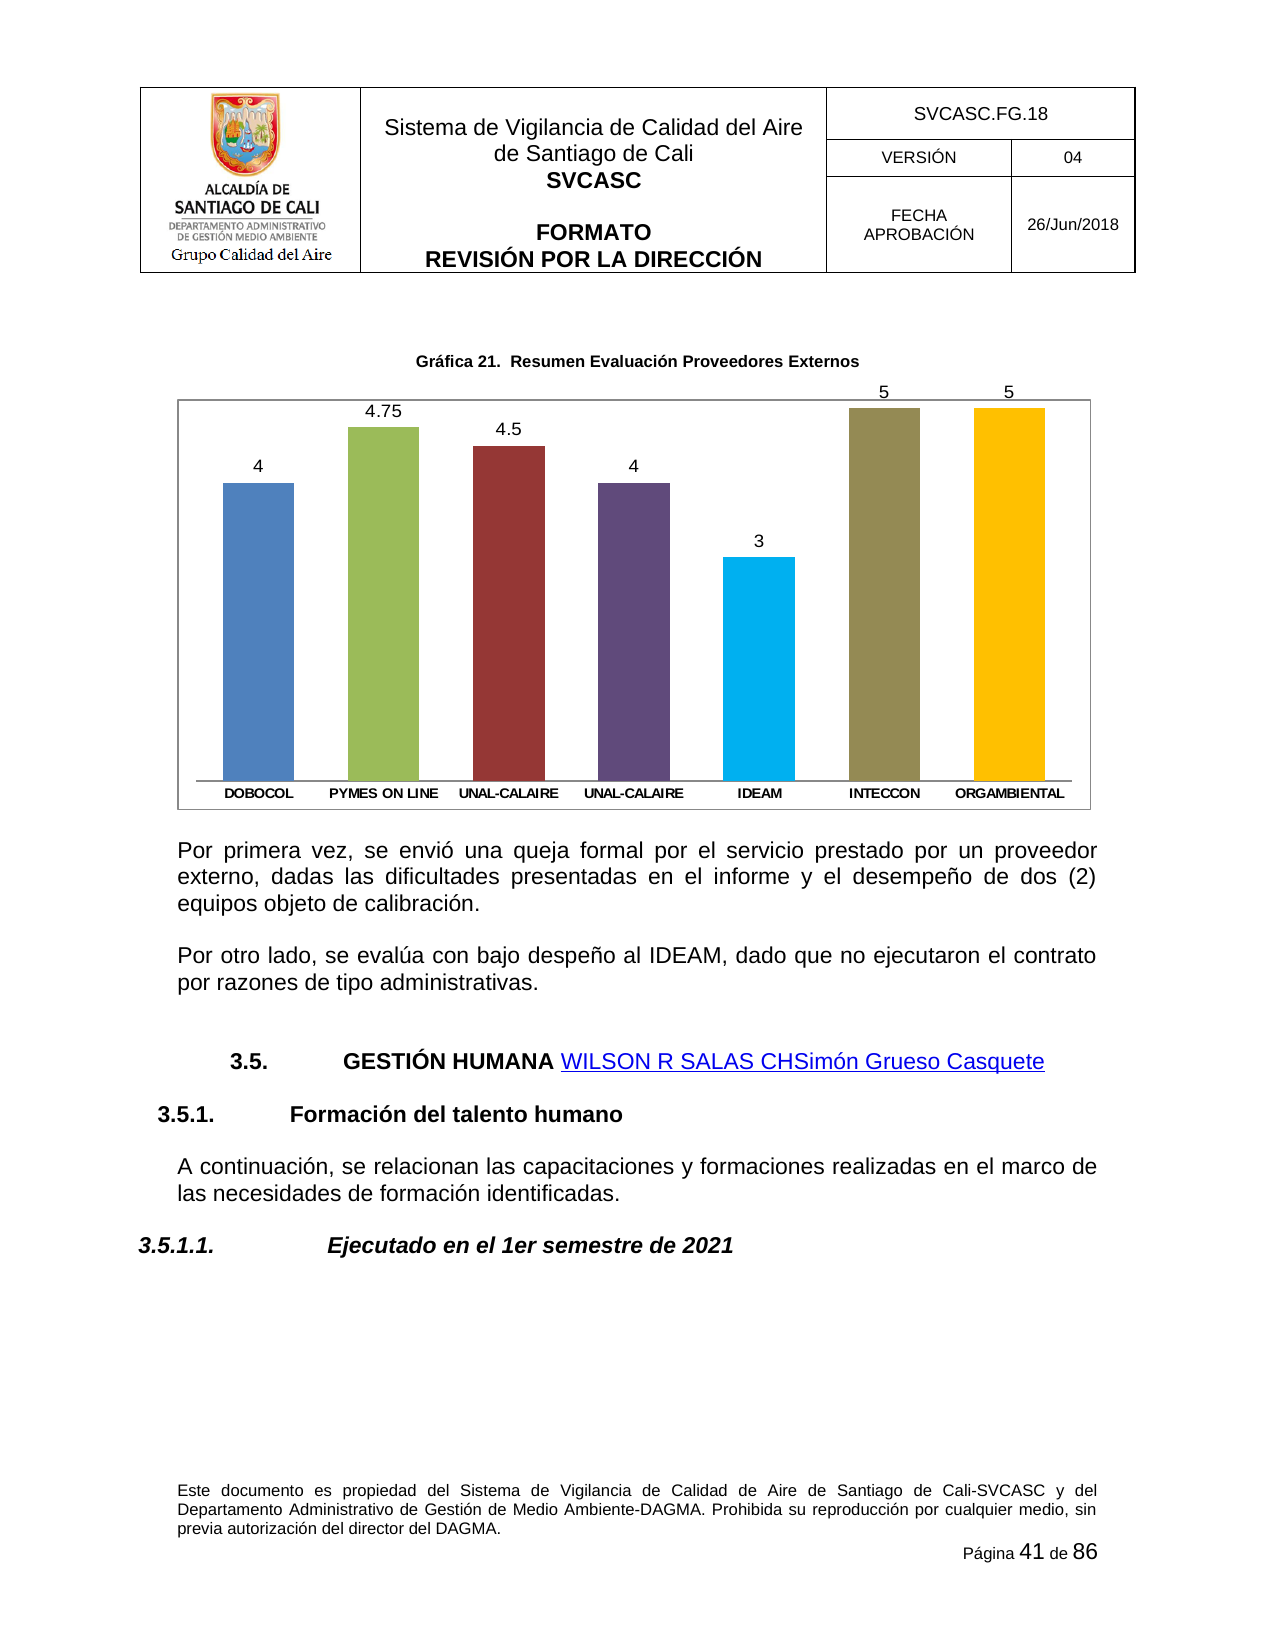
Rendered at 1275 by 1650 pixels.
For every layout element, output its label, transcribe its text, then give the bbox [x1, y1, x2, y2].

text A continuación, se relacionan las capacitaciones y formaciones realizadas en el marco de las necesidades de formación identificadas. [177, 1153, 1098, 1206]
text Por primera vez, se envió una queja formal por el servicio prestado por un proveedor externo, dadas las dificultades presentadas en el informe y el desempeño de dos (2) equipos objeto de calibración. [177, 837, 1098, 916]
picture [163, 92, 337, 266]
text Por otro lado, se evalúa con bajo despeño al IDEAM, dado que no ejecutaron el contrato por razones de tipo administrativas. [177, 942, 1098, 995]
text Gráfica 21. Resumen Evaluación Proveedores Externos [177, 352, 1098, 371]
list Ejecutado en el 1er semestre de 2021 [214, 1232, 1098, 1259]
list Formación del talento humano [214, 1101, 1098, 1127]
list GESTIÓN HUMANA WILSON R SALAS CHSimón Grueso Casquete [214, 1048, 1098, 1074]
